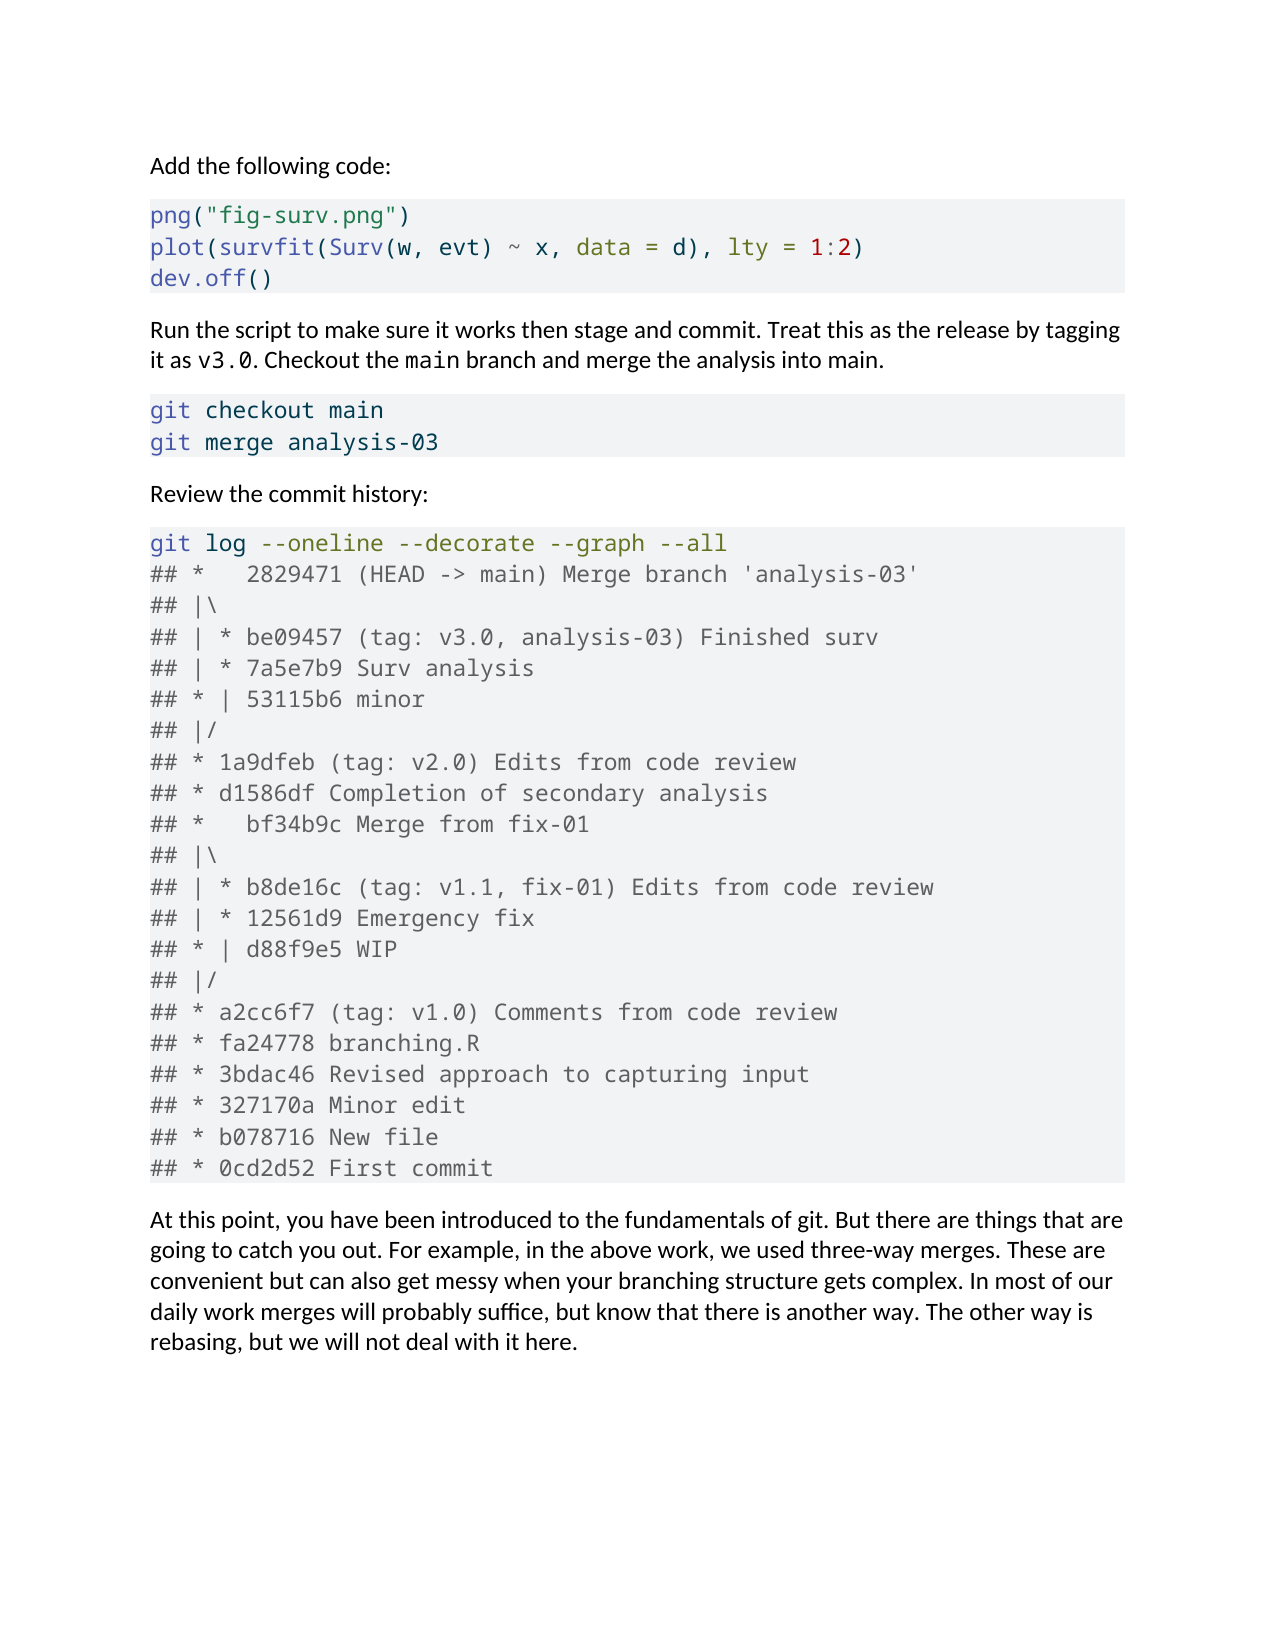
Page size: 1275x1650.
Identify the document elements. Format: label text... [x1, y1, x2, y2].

text Review the commit history: [150, 478, 1125, 508]
text git log --oneline --decorate --graph --all ## * 2829471 (HEAD -> main) Merge branch 'analysis-03' ## |\ ## | * be09457 (tag: v3.0, analysis-03) Finished surv ## | * 7a5e7b9 Surv analysis ## * | 53115b6 minor ## |/ ## * 1a9dfeb (tag: v2.0) Edits from code review ## * d1586df Completion of secondary analysis ## * bf34b9c Merge from fix-01 ## |\ ## | * b8de16c (tag: v1.1, fix-01) Edits from code review ## | * 12561d9 Emergency fix ## * | d88f9e5 WIP ## |/ ## * a2cc6f7 (tag: v1.0) Comments from code review ## * fa24778 branching.R ## * 3bdac46 Revised approach to capturing input ## * 327170a Minor edit ## * b078716 New file ## * 0cd2d52 First commit [150, 527, 1125, 1183]
text At this point, you have been introduced to the fundamentals of git. But there are things that are going to catch you out. For example, in the above work, we used three-way merges. These are convenient but can also get messy when your branching structure gets complex. In most of our daily work merges will probably suffice, but know that there is another way. The other way is rebasing, but we will not deal with it here. [150, 1204, 1125, 1357]
text git checkout main git merge analysis-03 [384, 394, 1125, 457]
text Add the following code: [150, 150, 1125, 181]
text Run the script to make sure it works then stage and commit. Treat this as the release by tagging it as v3.0. Checkout the main branch and merge the analysis into main. [150, 314, 1125, 376]
text png("fig-surv.png") plot(survfit(Surv(w, evt) ~ x, data = d), lty = 1:2) dev.off() [274, 199, 1125, 293]
